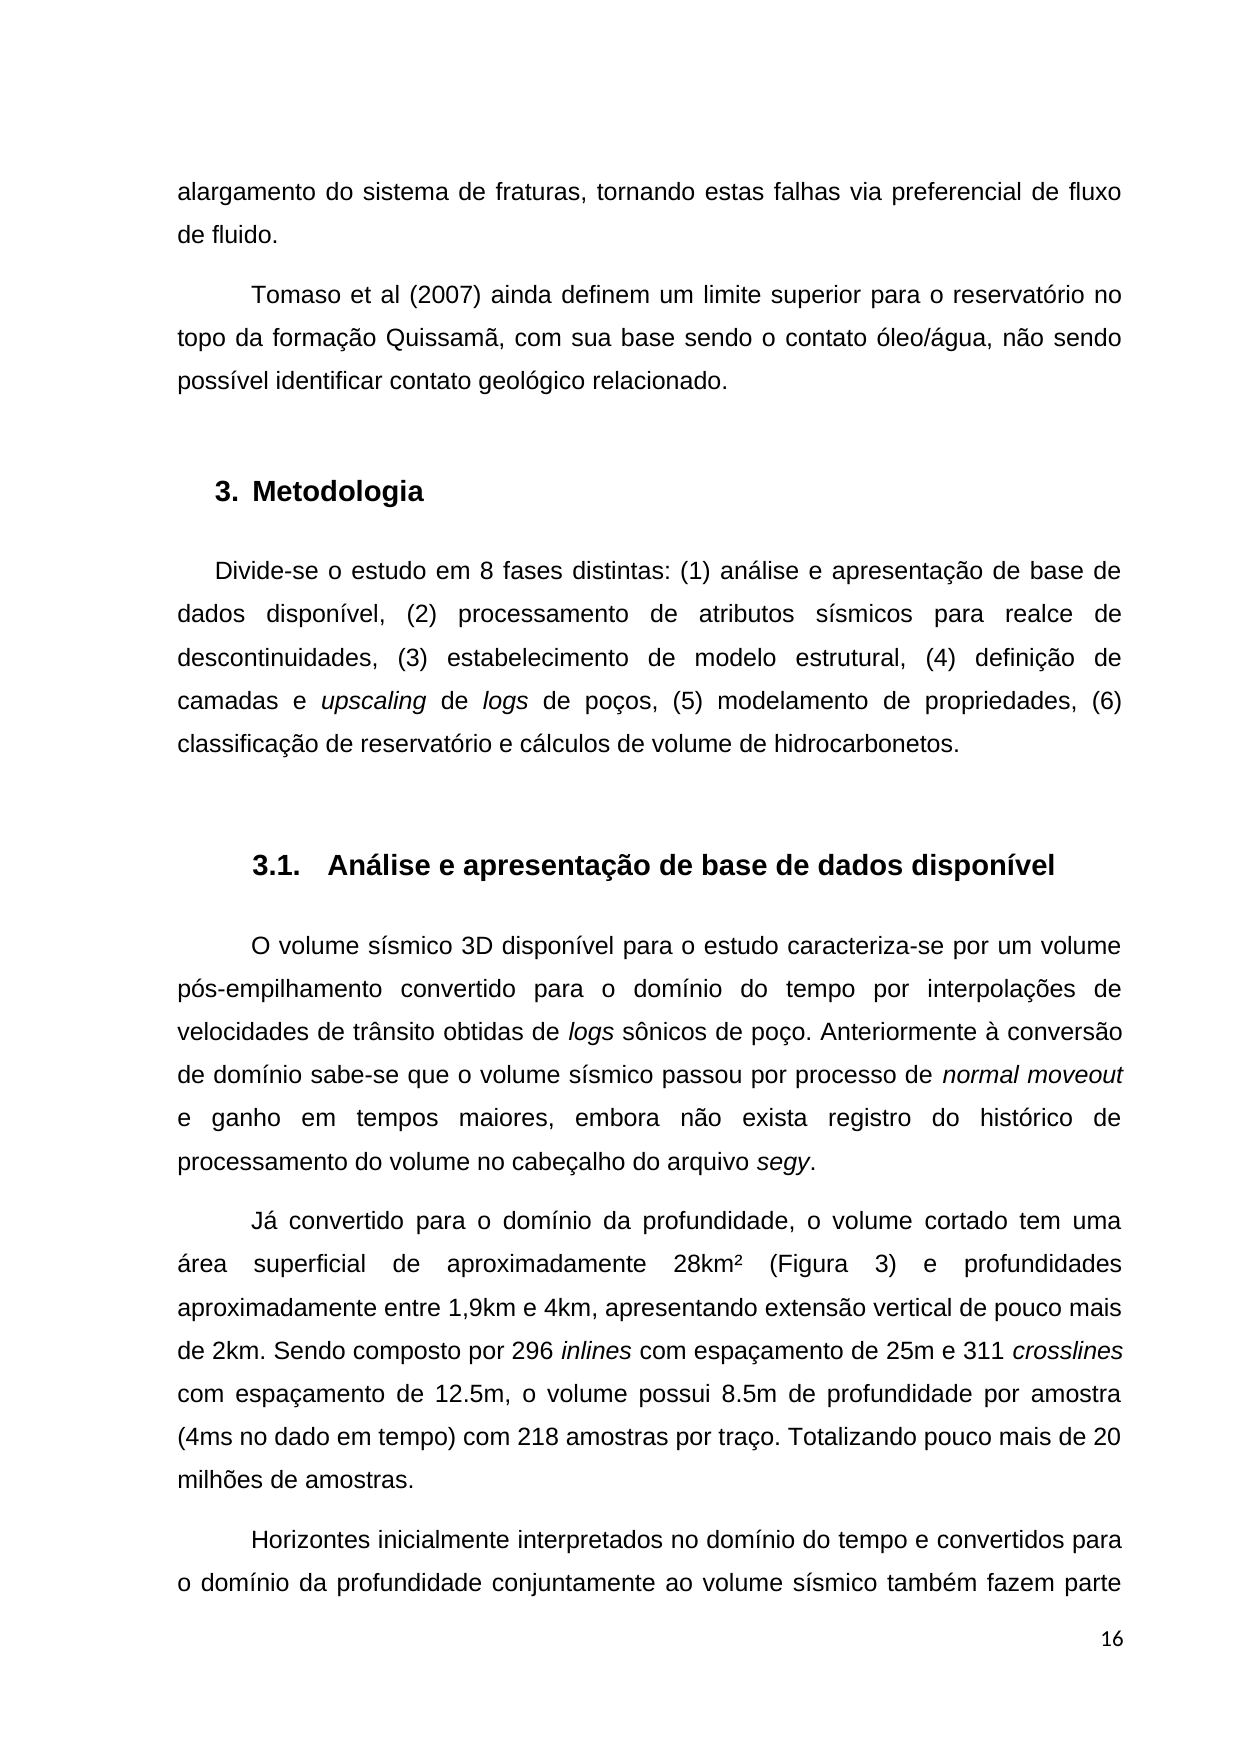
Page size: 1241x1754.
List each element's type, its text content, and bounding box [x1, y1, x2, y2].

text Divide-se o estudo em 8 fases distintas: (1) análise e apresentação de base de dados disponível, (2) processamento de atributos sísmicos para realce de descontinuidades, (3) estabelecimento de modelo estrutural, (4) definição de camadas e upscaling de logs de poços, (5) modelamento de propriedades, (6) classificação de reservatório e cálculos de volume de hidrocarbonetos. [177, 556, 1123, 757]
text Já convertido para o domínio da profundidade, o volume cortado tem uma área superficial de aproximadamente 28km² (Figura 3) e profundidades aproximadamente entre 1,9km e 4km, apresentando extensão vertical de pouco mais de 2km. Sendo composto por 296 inlines com espaçamento de 25m e 311 crosslines com espaçamento de 12.5m, o volume possui 8.5m de profundidade por amostra (4ms no dado em tempo) com 218 amostras por traço. Totalizando pouco mais de 20 milhões de amostras. [177, 1206, 1123, 1494]
text O volume sísmico 3D disponível para o estudo caracteriza-se por um volume pós-empilhamento convertido para o domínio do tempo por interpolações de velocidades de trânsito obtidas de logs sônicos de poço. Anteriormente à conversão de domínio sabe-se que o volume sísmico passou por processo de normal moveout e ganho em tempos maiores, embora não exista registro do histórico de processamento do volume no cabeçalho do arquivo segy. [177, 931, 1123, 1175]
list Análise e apresentação de base de dados disponível [252, 848, 1123, 912]
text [177, 177, 1123, 249]
list Metodologia [214, 474, 1123, 537]
text Tomaso et al (2007) ainda definem um limite superior para o reservatório no topo da formação Quissamã, com sua base sendo o contato óleo/água, não sendo possível identificar contato geológico relacionado. [177, 280, 1123, 395]
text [177, 1525, 1123, 1597]
